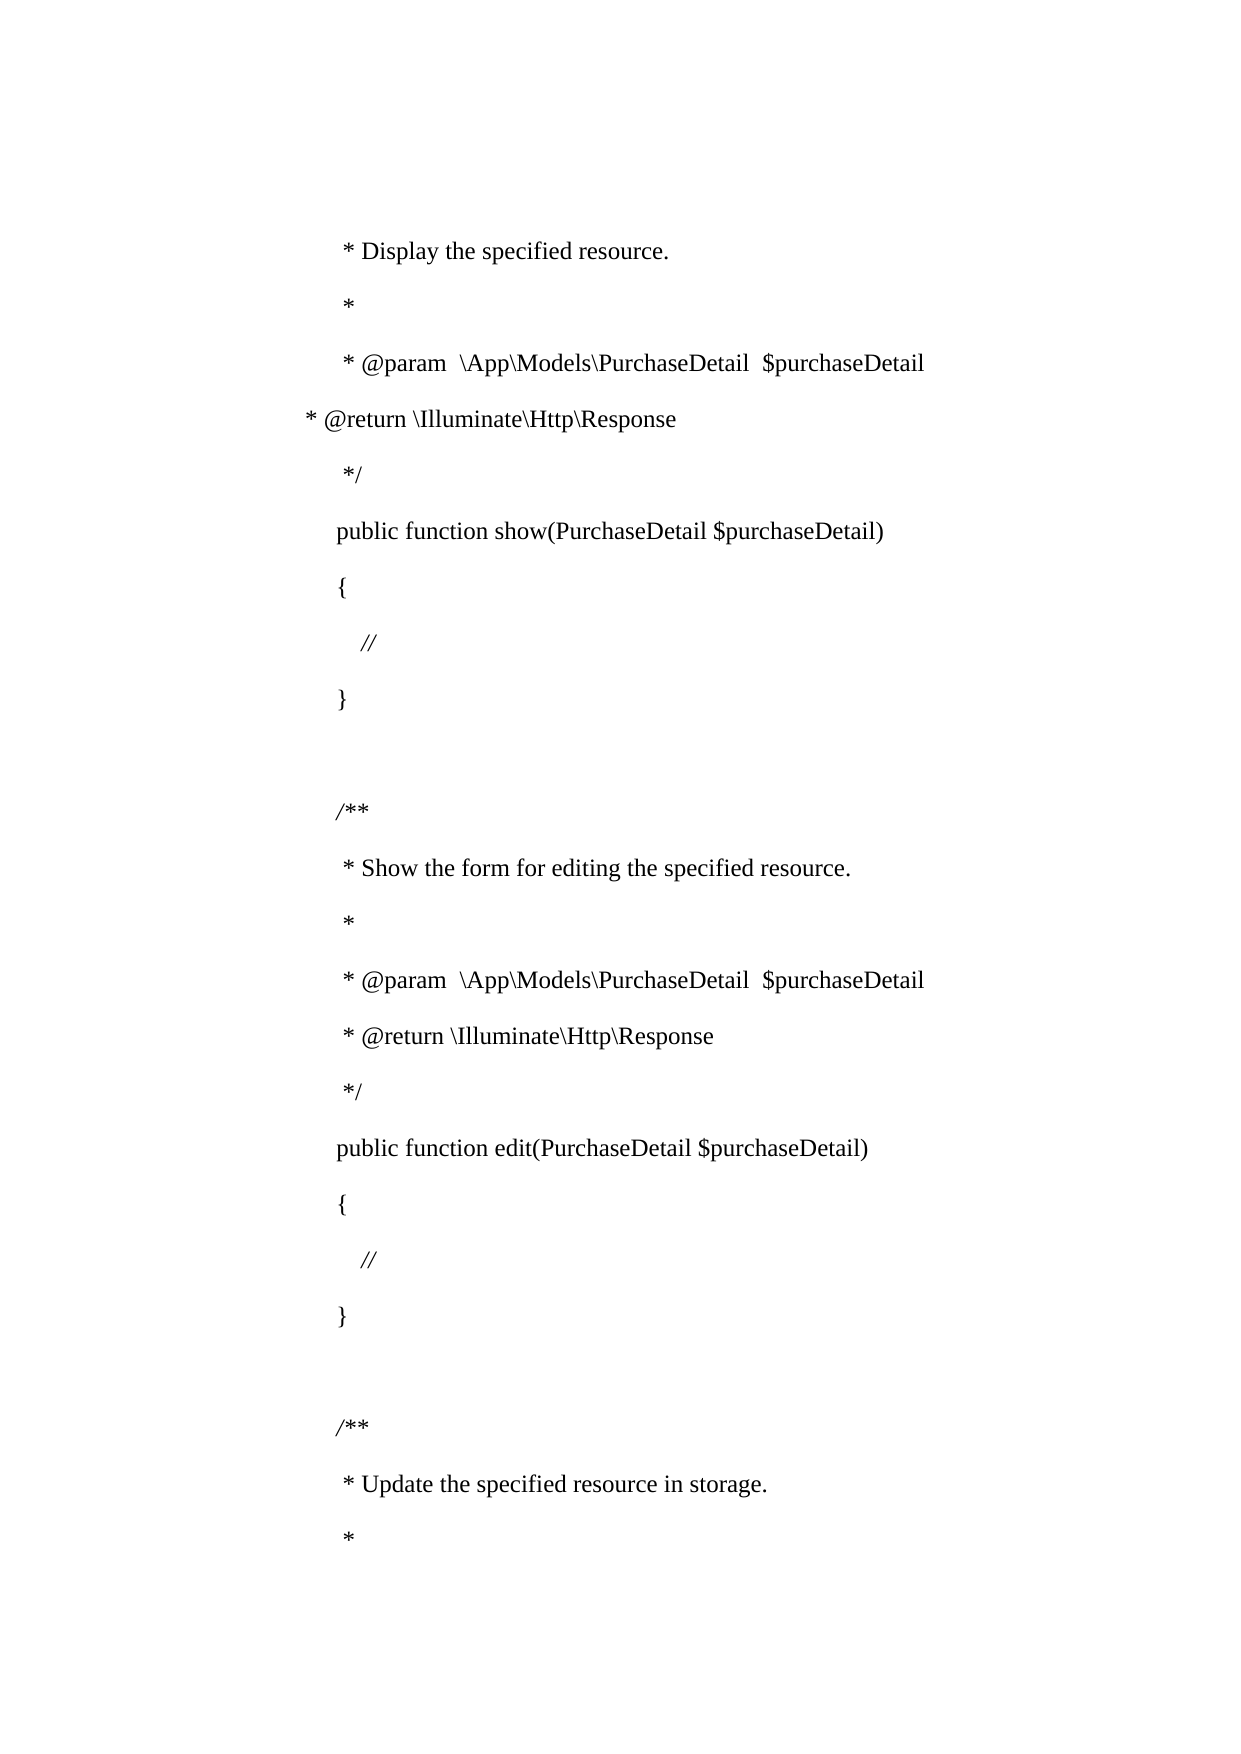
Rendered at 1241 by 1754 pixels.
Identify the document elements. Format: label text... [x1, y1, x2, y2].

subtitle public function show(PurchaseDetail $purchaseDetail) [311, 516, 1063, 545]
subtitle } [311, 1301, 1063, 1330]
subtitle /** [311, 797, 1063, 825]
subtitle */ [311, 460, 1063, 489]
subtitle public function edit(PurchaseDetail $purchaseDetail) [311, 1133, 1063, 1162]
subtitle * @param \App\Models\PurchaseDetail $purchaseDetail [311, 965, 1063, 993]
subtitle } [311, 684, 1063, 713]
subtitle * [311, 909, 1063, 937]
subtitle * @return \Illuminate\Http\Response [274, 404, 1063, 433]
subtitle /** [311, 1413, 1063, 1442]
subtitle { [311, 572, 1063, 601]
subtitle */ [311, 1077, 1063, 1106]
subtitle * Show the form for editing the specified resource. [311, 853, 1063, 881]
subtitle // [311, 1245, 1063, 1274]
subtitle * [311, 292, 1063, 321]
subtitle * [311, 1525, 1063, 1554]
subtitle // [311, 628, 1063, 657]
subtitle * Update the specified resource in storage. [311, 1469, 1063, 1498]
subtitle * Display the specified resource. [311, 236, 1063, 265]
subtitle * @return \Illuminate\Http\Response [311, 1021, 1063, 1049]
subtitle { [311, 1189, 1063, 1218]
subtitle * @param \App\Models\PurchaseDetail $purchaseDetail [311, 348, 1063, 377]
